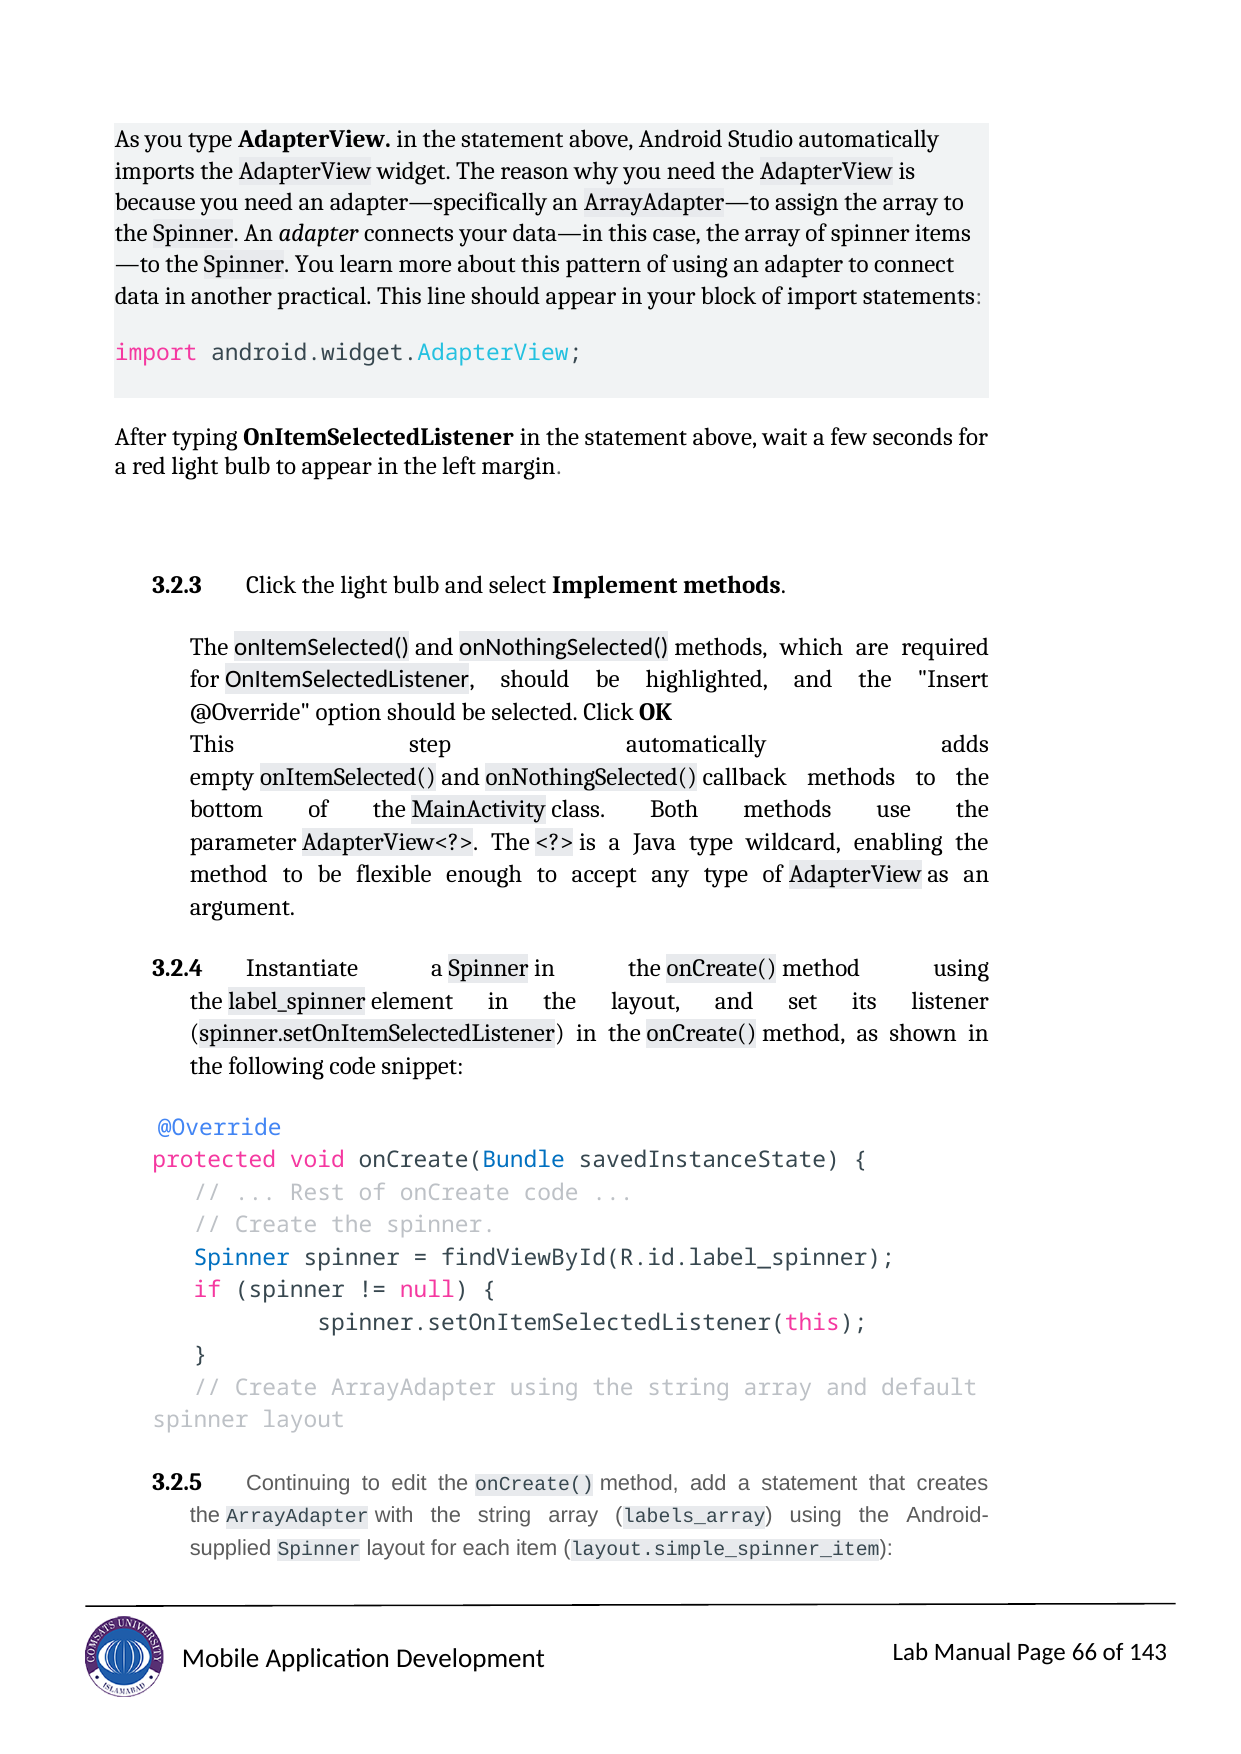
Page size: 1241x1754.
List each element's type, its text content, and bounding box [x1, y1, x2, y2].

list Continuing to edit the onCreate() method, add a statement that creates the ArrayAdapter with the string array (labels_array) using the Android- supplied Spinner layout for each item (layout.simple_spinner_item): [152, 1464, 989, 1561]
text import android.widget.AdapterView; [114, 335, 989, 398]
text This step automatically adds empty onItemSelected() and onNothingSelected() callback methods to the bottom of the MainActivity class. Both methods use the parameter AdapterView<?>. The <?> is a Java type wildcard, enabling the method to be flexible enough to accept any type of AdapterView as an argument. [189, 726, 989, 921]
picture [85, 1616, 165, 1697]
text As you type AdapterView. in the statement above, Android Studio automatically imports the AdapterView widget. The reason why you need the AdapterView is because you need an adapter—specifically an ArrayAdapter—to assign the array to the Spinner. An adapter connects your data—in this case, the array of spinner items—to the Spinner. You learn more about this pattern of using an adapter to connect data in another practical. This line should appear in your block of import statements: [114, 123, 989, 310]
list Click the light bulb and select Implement methods. [152, 567, 989, 599]
list Instantiate a Spinner in the onCreate() method using the label_spinner element in the layout, and set its listener (spinner.setOnItemSelectedListener) in the onCreate() method, as shown in the following code snippet: [152, 950, 989, 1080]
text The onItemSelected() and onNothingSelected() methods, which are required for OnItemSelectedListener, should be highlighted, and the "Insert @Override" option should be selected. Click OK [189, 629, 989, 726]
text After typing OnItemSelectedListener in the statement above, wait a few seconds for a red light bulb to appear in the left margin. [114, 423, 989, 480]
text @Override protected void onCreate(Bundle savedInstanceState) { // ... Rest of onCreate code ... // Create the spinner. Spinner spinner = findViewById(R.id.label_spinner); if (spinner != null) { spinner.setOnItemSelectedListener(this); } // Create ArrayAdapter using the string array and default spinner layout [152, 1109, 989, 1434]
